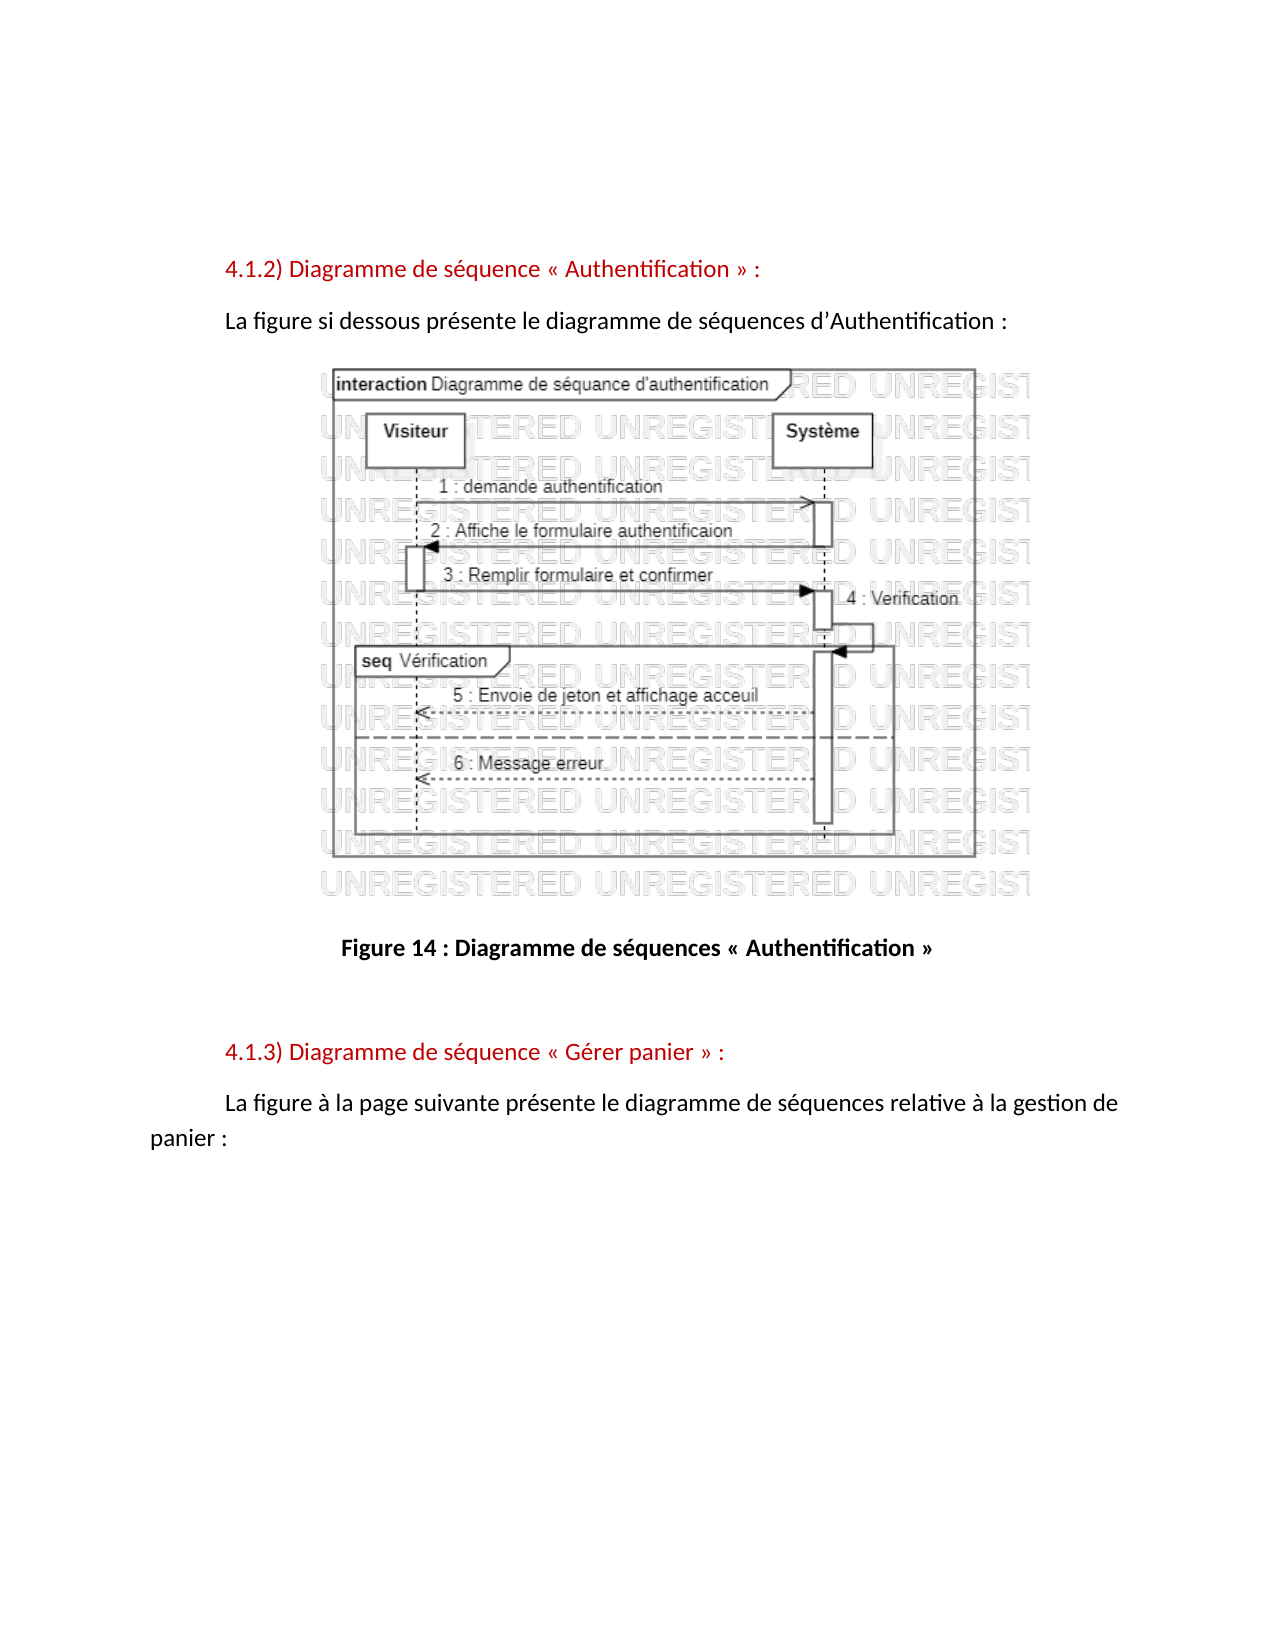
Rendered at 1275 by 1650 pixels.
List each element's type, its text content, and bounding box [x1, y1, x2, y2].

text 4.1.3) Diagramme de séquence « Gérer panier » : [150, 1036, 1125, 1066]
text La figure si dessous présente le diagramme de séquences d’Authentification : [150, 305, 1125, 336]
picture [320, 356, 1030, 912]
text Figure 14 : Diagramme de séquences « Authentification » [150, 932, 1125, 963]
text La figure à la page suivante présente le diagramme de séquences relative à la gestion de panier : [150, 1087, 1125, 1153]
text 4.1.2) Diagramme de séquence « Authentification » : [150, 253, 1125, 284]
